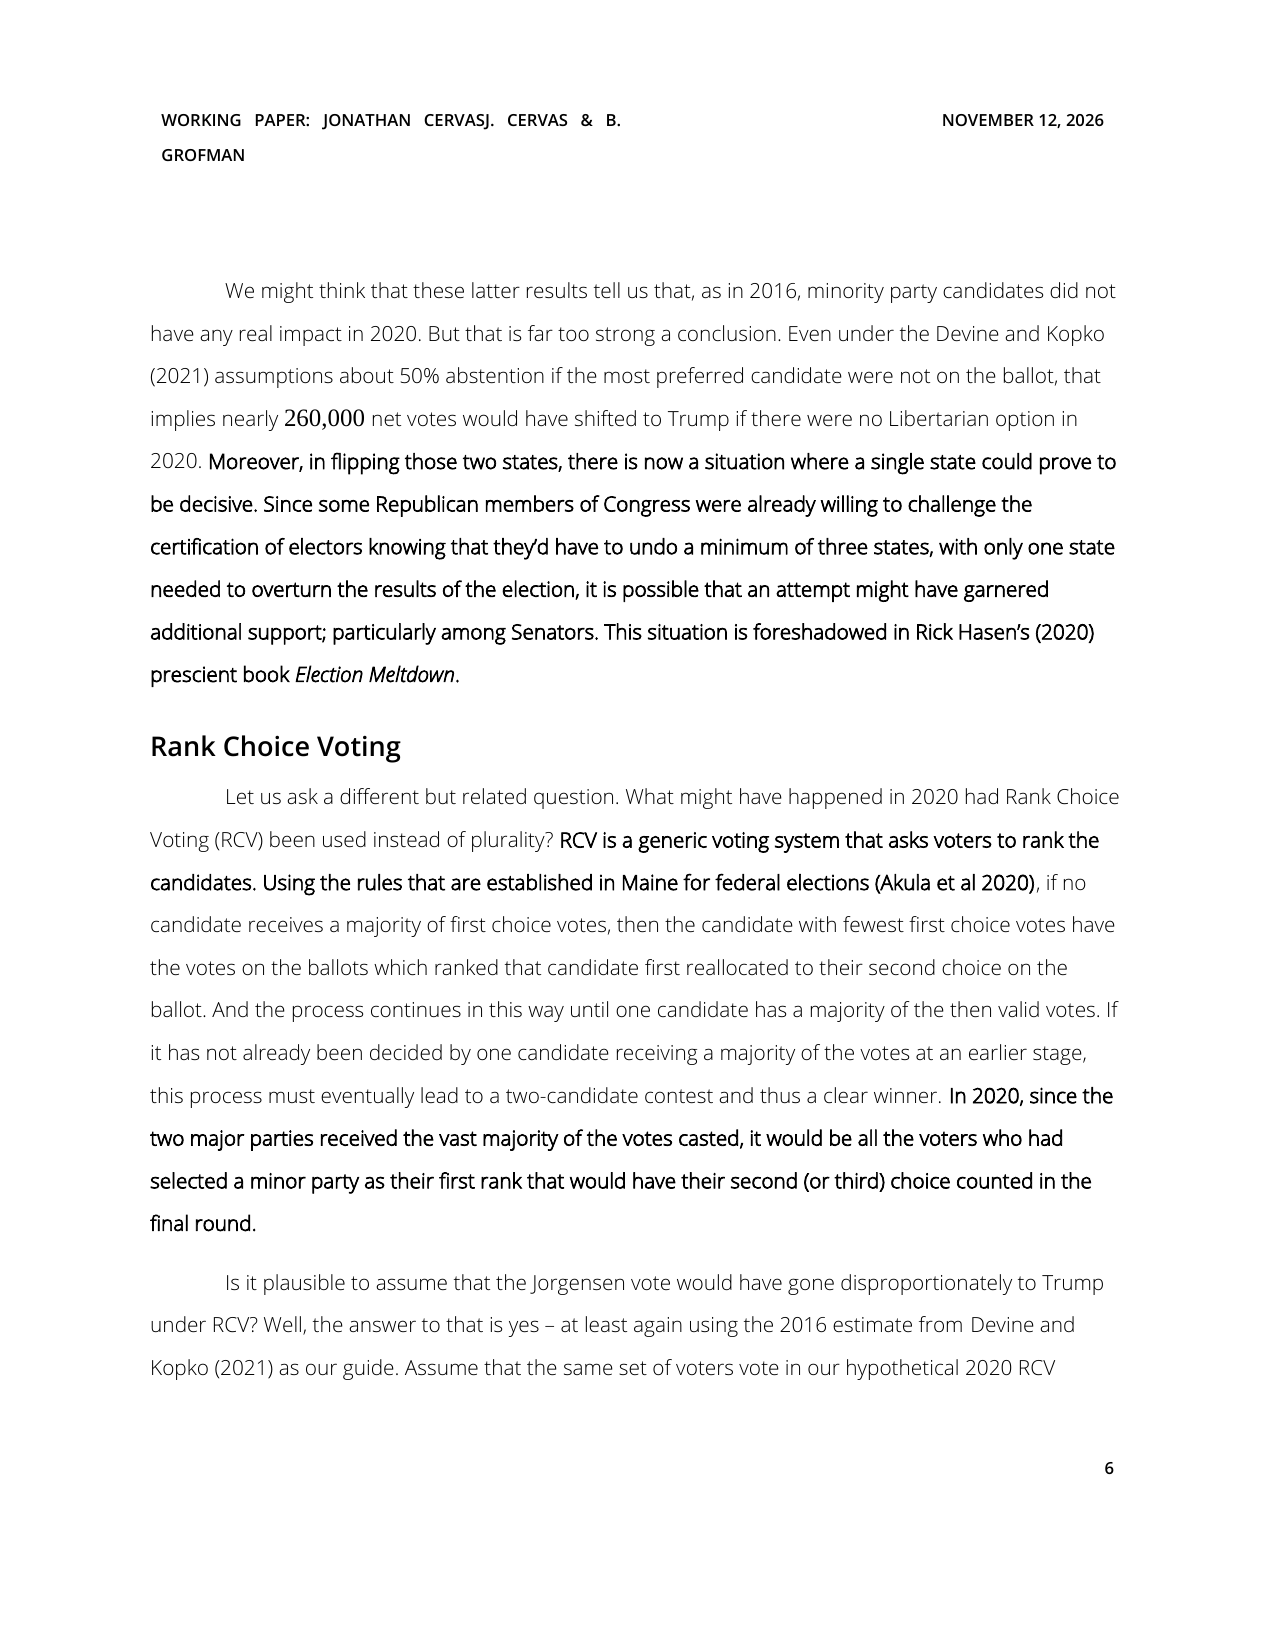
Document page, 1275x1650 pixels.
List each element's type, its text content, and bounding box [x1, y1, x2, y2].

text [150, 1268, 1125, 1381]
text Let us ask a different but related question. What might have happened in 2020 had Rank Choice Voting (RCV) been used instead of plurality? RCV is a generic voting system that asks voters to rank the candidates. Using the rules that are established in Maine for federal elections (Akula et al 2020), if no candidate receives a majority of first choice votes, then the candidate with fewest first choice votes have the votes on the ballots which ranked that candidate first reallocated to their second choice on the ballot. And the process continues in this way until one candidate has a majority of the then valid votes. If it has not already been decided by one candidate receiving a majority of the votes at an earlier stage, this process must eventually lead to a two-candidate contest and thus a clear winner. In 2020, since the two major parties received the vast majority of the votes casted, it would be all the voters who had selected a minor party as their first rank that would have their second (or third) choice counted in the final round. [150, 782, 1125, 1237]
text We might think that these latter results tell us that, as in 2016, minority party candidates did not have any real impact in 2020. But that is far too strong a conclusion. Even under the Devine and Kopko (2021) assumptions about 50% abstention if the most preferred candidate were not on the ballot, that implies nearly net votes would have shifted to Trump if there were no Libertarian option in 2020. Moreover, in flipping those two states, there is now a situation where a single state could prove to be decisive. Since some Republican members of Congress were already willing to challenge the certification of electors knowing that they’d have to undo a minimum of three states, with only one state needed to overturn the results of the election, it is possible that an attempt might have garnered additional support; particularly among Senators. This situation is foreshadowed in Rick Hasen’s (2020) prescient book Election Meltdown. [150, 276, 1125, 688]
subtitle Rank Choice Voting [150, 727, 1125, 764]
